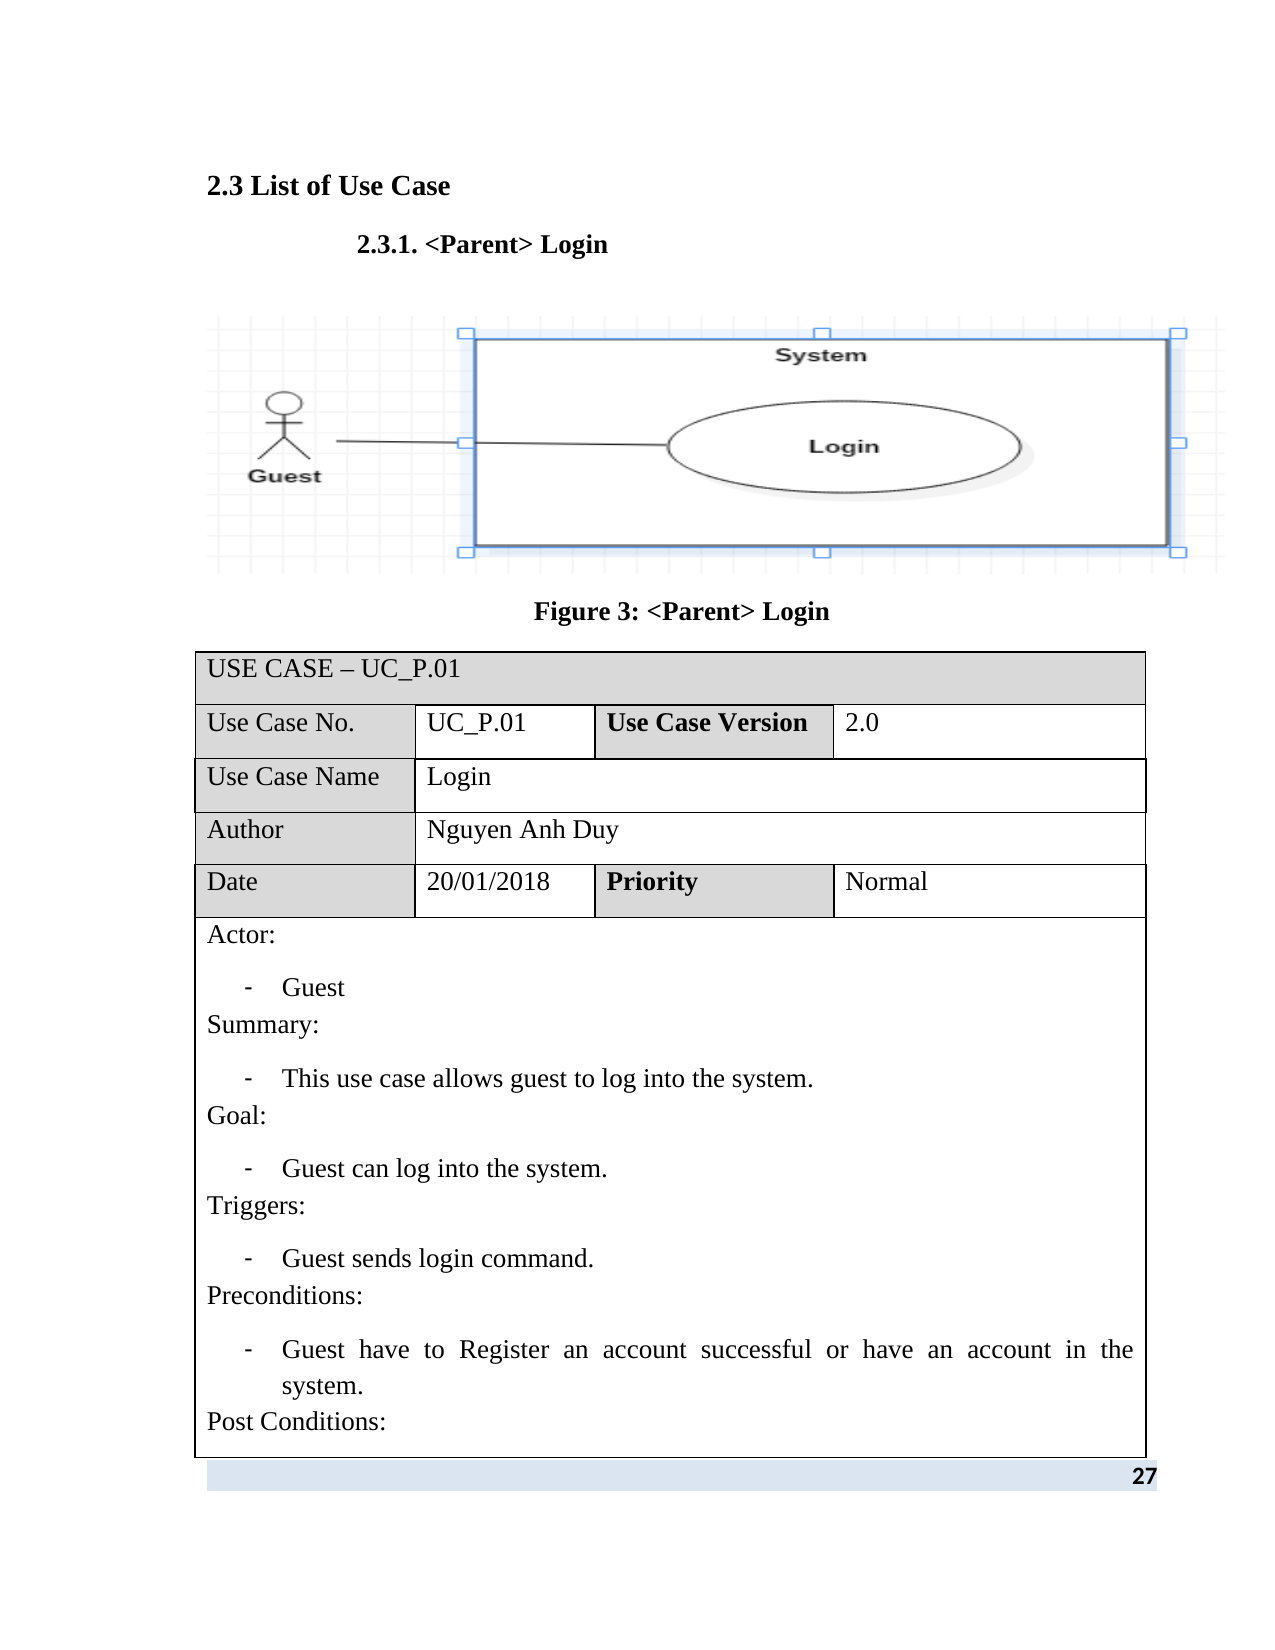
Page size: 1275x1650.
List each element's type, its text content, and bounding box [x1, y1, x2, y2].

subtitle 2.3.1. <Parent> Login [282, 228, 1157, 259]
table_cell Priority [596, 865, 833, 917]
subtitle 2.3 List of Use Case [207, 168, 1157, 202]
text Figure 3: <Parent> Login [207, 595, 1157, 626]
table_cell Author [196, 813, 415, 864]
table_cell Normal [835, 865, 1145, 917]
table_cell Use Case Version [596, 706, 833, 758]
table_cell Date [196, 865, 414, 917]
table_cell UC_P.01 [416, 706, 594, 758]
table_cell Use Case Name [196, 759, 414, 812]
table_cell 20/01/2018 [416, 865, 594, 917]
table_header USE CASE – UC_P.01 [196, 653, 1145, 704]
table_cell 2.0 [834, 705, 1145, 758]
table_cell Login [416, 760, 1145, 812]
table_cell Use Case No. [196, 705, 415, 758]
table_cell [196, 918, 1145, 1457]
picture [206, 316, 1225, 574]
table_cell Nguyen Anh Duy [416, 813, 1145, 864]
